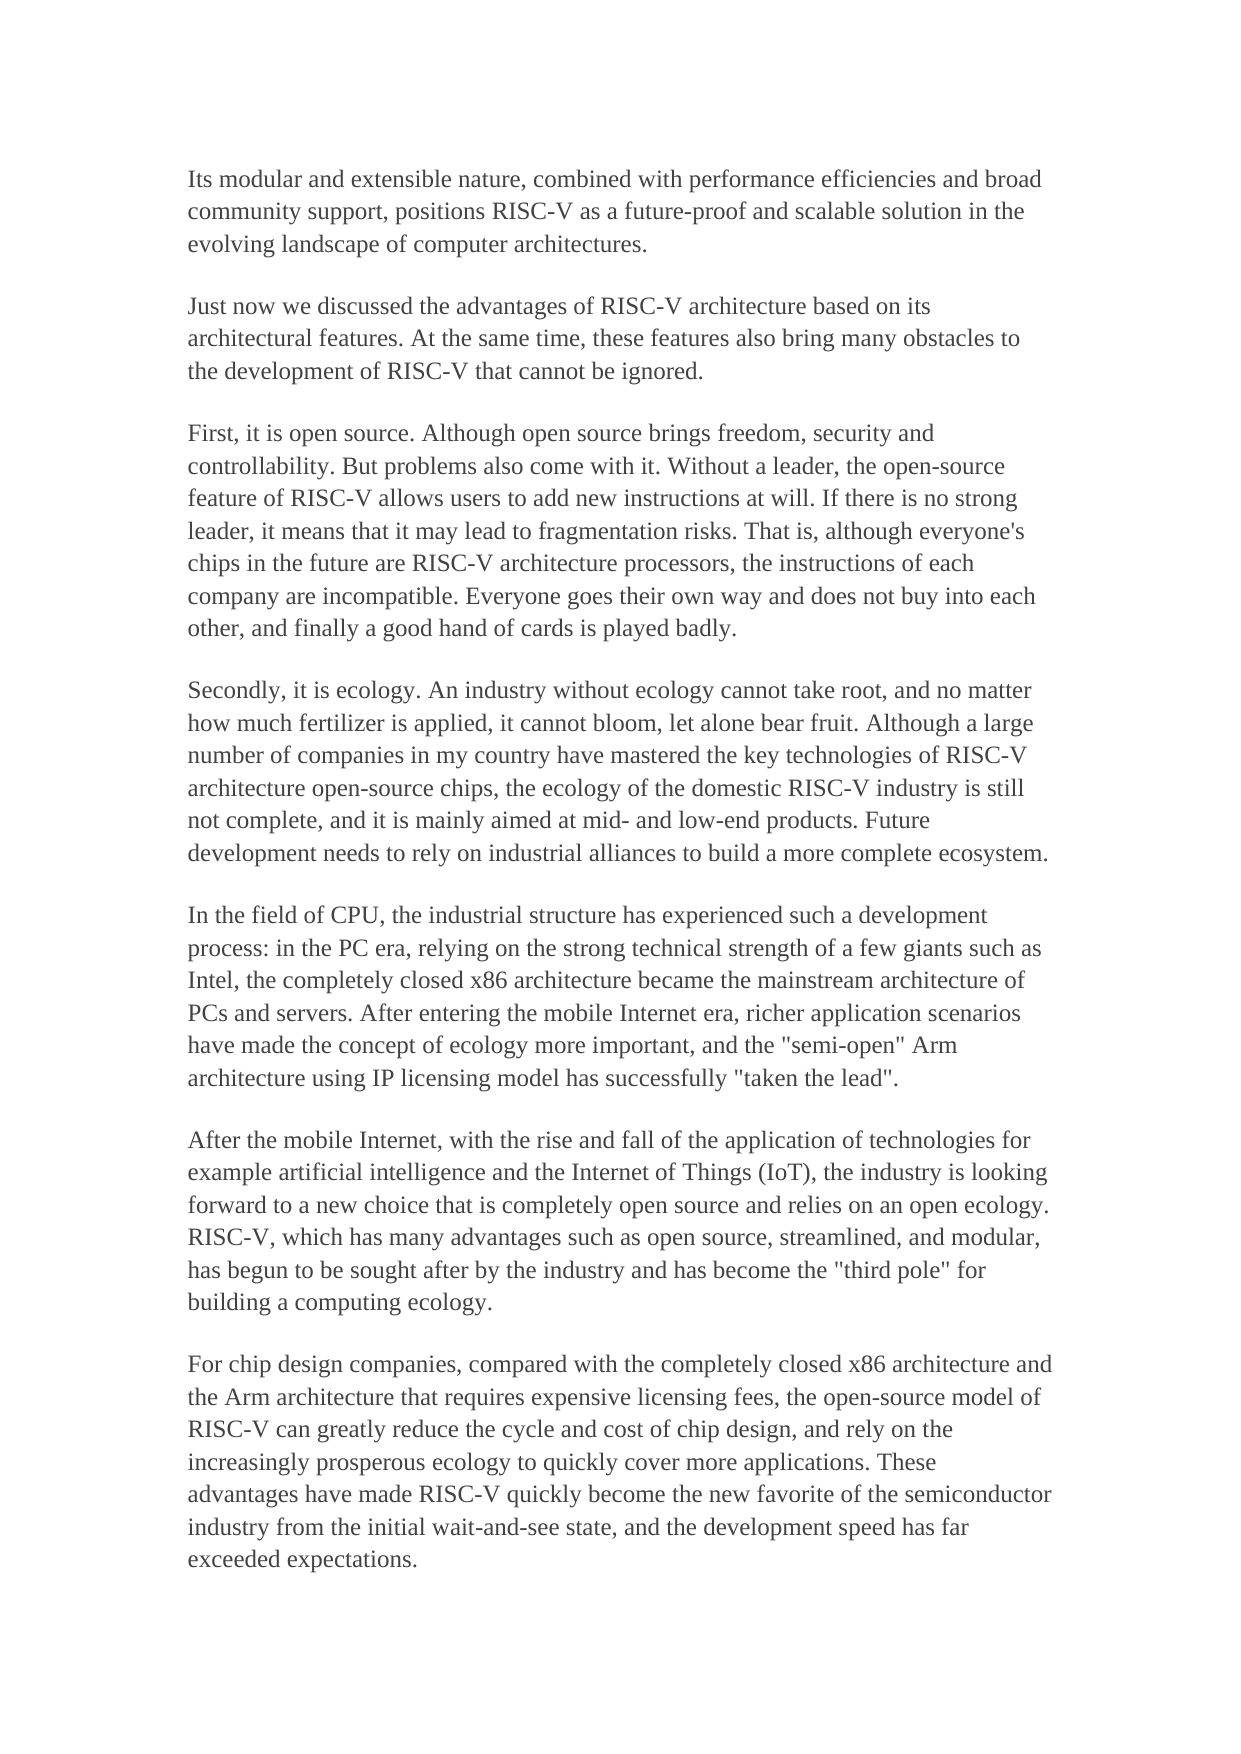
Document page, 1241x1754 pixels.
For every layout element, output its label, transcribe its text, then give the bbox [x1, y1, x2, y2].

text After the mobile Internet, with the rise and fall of the application of technologies for example artificial intelligence and the Internet of Things (IoT), the industry is looking forward to a new choice that is completely open source and relies on an open ecology. RISC-V, which has many advantages such as open source, streamlined, and modular, has begun to be sought after by the industry and has become the "third pole" for building a computing ecology. [187, 1123, 1053, 1318]
text Secondly, it is ecology. An industry without ecology cannot take root, and no matter how much fertilizer is applied, it cannot bloom, let alone bear fruit. Although a large number of companies in my country have mastered the key technologies of RISC-V architecture open-source chips, the ecology of the domestic RISC-V industry is still not complete, and it is mainly aimed at mid- and low-end products. Future development needs to rely on industrial alliances to build a more complete ecosystem. [187, 673, 1053, 868]
text Just now we discussed the advantages of RISC-V architecture based on its architectural features. At the same time, these features also bring many obstacles to the development of RISC-V that cannot be ignored. [187, 289, 1053, 387]
text In the field of CPU, the industrial structure has experienced such a development process: in the PC era, relying on the strong technical strength of a few giants such as Intel, the completely closed x86 architecture became the mainstream architecture of PCs and servers. After entering the mobile Internet era, richer application scenarios have made the concept of ecology more important, and the "semi-open" Arm architecture using IP licensing model has successfully "taken the lead". [187, 898, 1053, 1093]
text First, it is open source. Although open source brings freedom, security and controllability. But problems also come with it. Without a leader, the open-source feature of RISC-V allows users to add new instructions at will. If there is no strong leader, it means that it may lead to fragmentation risks. That is, although everyone's chips in the future are RISC-V architecture processors, the instructions of each company are incompatible. Everyone goes their own way and does not buy into each other, and finally a good hand of cards is played badly. [187, 416, 1053, 644]
text For chip design companies, compared with the completely closed x86 architecture and the Arm architecture that requires expensive licensing fees, the open-source model of RISC-V can greatly reduce the cycle and cost of chip design, and rely on the increasingly prosperous ecology to quickly cover more applications. These advantages have made RISC-V quickly become the new favorite of the semiconductor industry from the initial wait-and-see state, and the development speed has far exceeded expectations. [187, 1348, 1053, 1575]
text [187, 162, 1053, 259]
